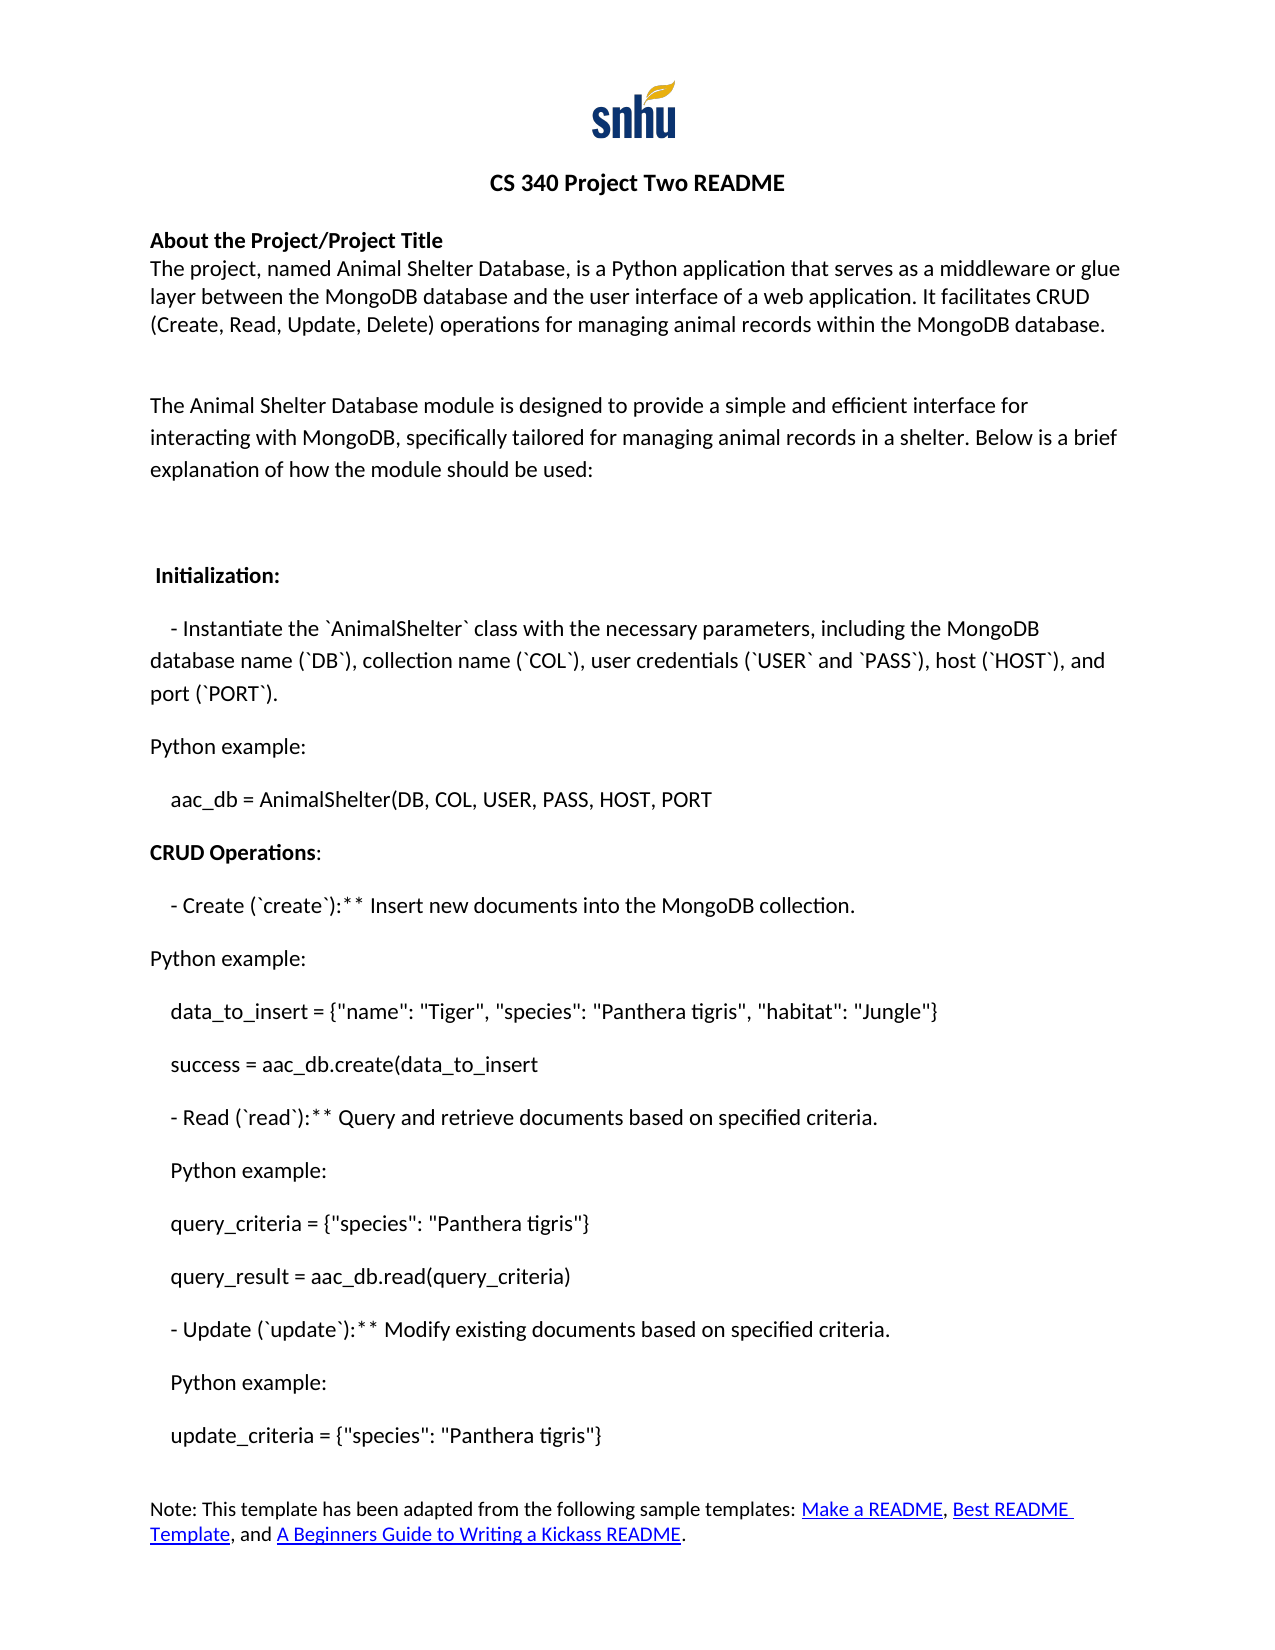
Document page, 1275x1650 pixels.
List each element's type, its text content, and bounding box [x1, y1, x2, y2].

subtitle About the Project/Project Title [150, 226, 1125, 254]
subtitle The project, named Animal Shelter Database, is a Python application that serves as a middleware or glue layer between the MongoDB database and the user interface of a web application. It facilitates CRUD (Create, Read, Update, Delete) operations for managing animal records within the MongoDB database. [150, 254, 1125, 338]
text Python example: [150, 1368, 1125, 1396]
subtitle CS 340 Project Two README [150, 167, 1125, 198]
text Python example: [150, 1156, 1125, 1184]
text The Animal Shelter Database module is designed to provide a simple and efficient interface for interacting with MongoDB, specifically tailored for managing animal records in a shelter. Below is a brief explanation of how the module should be used: [150, 391, 1125, 483]
text - Instantiate the `AnimalShelter` class with the necessary parameters, including the MongoDB database name (`DB`), collection name (`COL`), user credentials (`USER` and `PASS`), host (`HOST`), and port (`PORT`). [150, 614, 1125, 707]
text - Read (`read`):** Query and retrieve documents based on specified criteria. [150, 1103, 1125, 1131]
text Initialization: [150, 561, 1125, 589]
text query_criteria = {"species": "Panthera tigris"} [150, 1209, 1125, 1237]
text data_to_insert = {"name": "Tiger", "species": "Panthera tigris", "habitat": "Jungle"} [150, 997, 1125, 1025]
text - Create (`create`):** Insert new documents into the MongoDB collection. [150, 891, 1125, 919]
text Python example: [150, 732, 1125, 760]
text update_criteria = {"species": "Panthera tigris"} [150, 1421, 1125, 1449]
text - Update (`update`):** Modify existing documents based on specified criteria. [150, 1315, 1125, 1343]
picture [573, 75, 702, 147]
text query_result = aac_db.read(query_criteria) [150, 1262, 1125, 1290]
text Python example: [150, 944, 1125, 972]
text success = aac_db.create(data_to_insert [150, 1050, 1125, 1078]
text aac_db = AnimalShelter(DB, COL, USER, PASS, HOST, PORT [150, 785, 1125, 813]
text CRUD Operations: [150, 838, 1125, 866]
